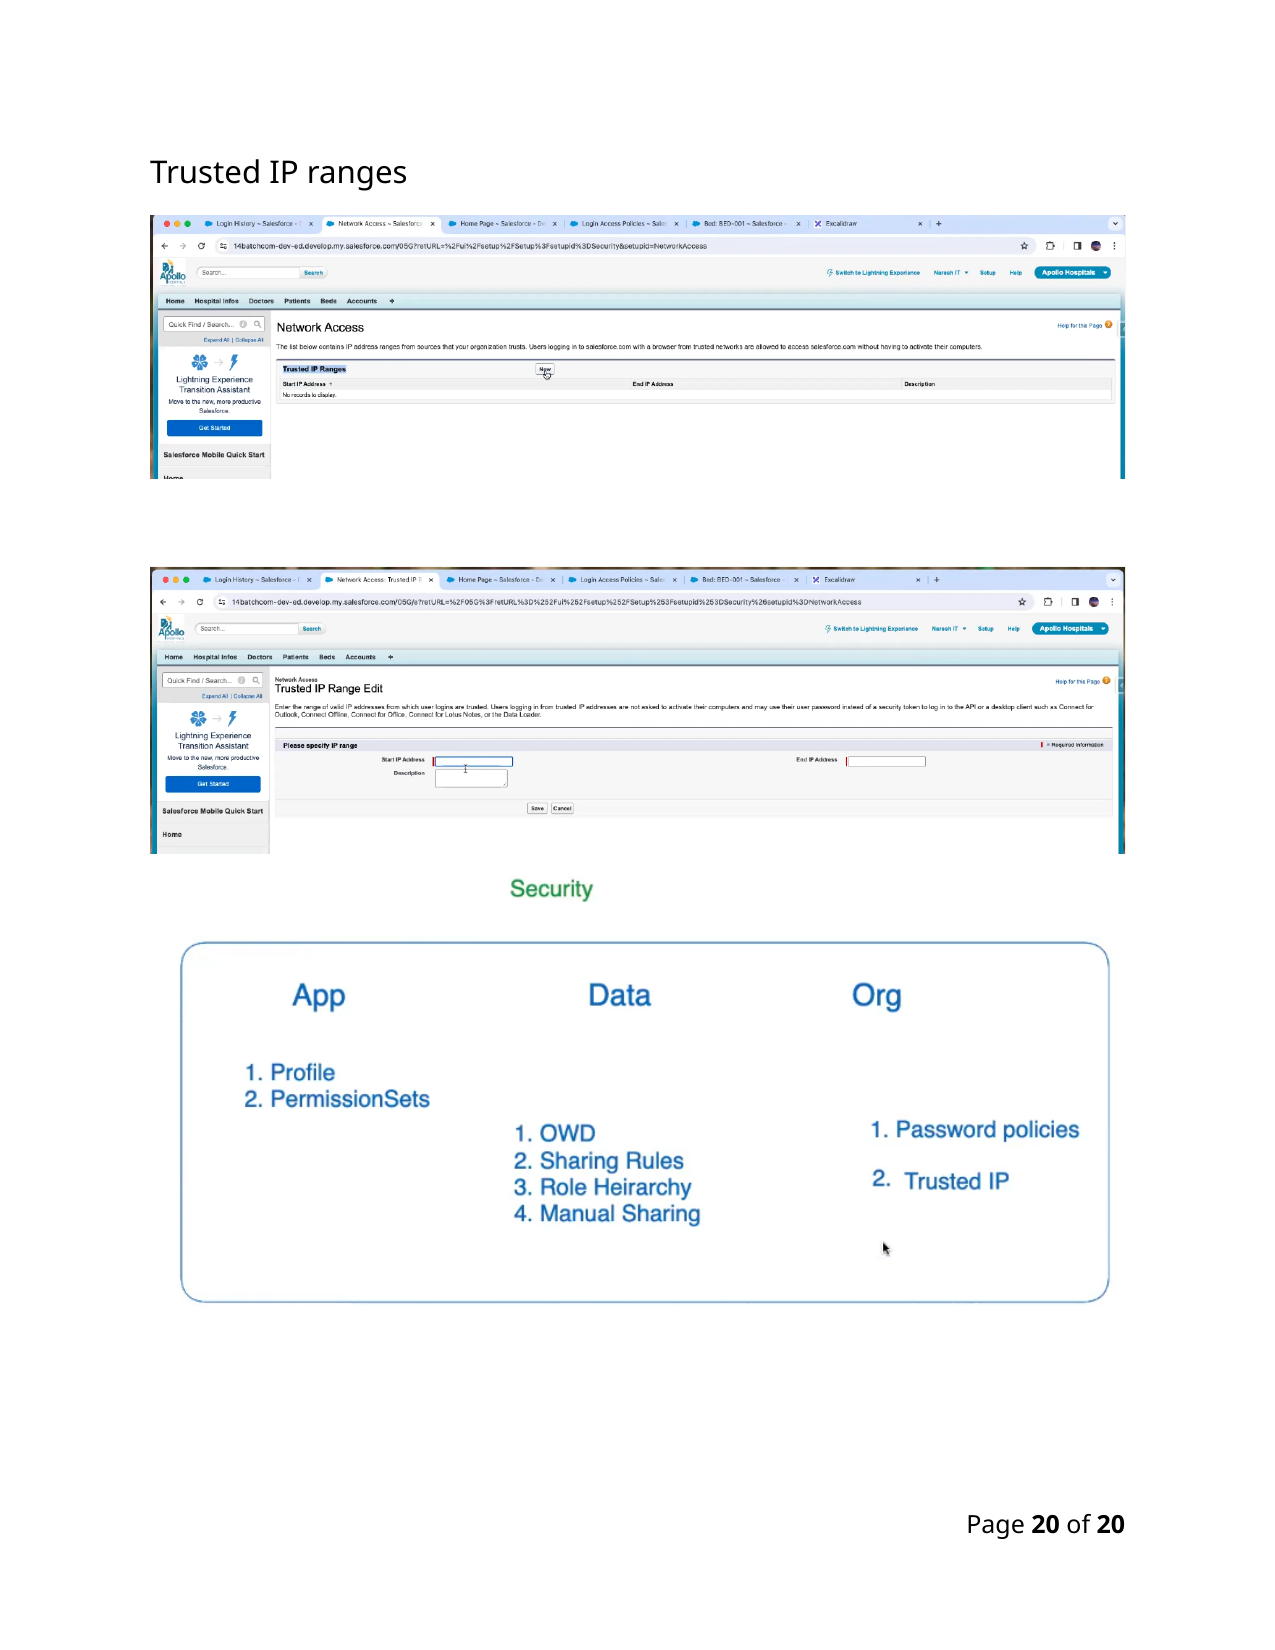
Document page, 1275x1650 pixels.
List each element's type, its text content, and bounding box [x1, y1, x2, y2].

text Trusted IP ranges [150, 150, 1125, 193]
picture [150, 875, 1125, 1318]
picture [150, 215, 1125, 479]
picture [150, 566, 1125, 854]
